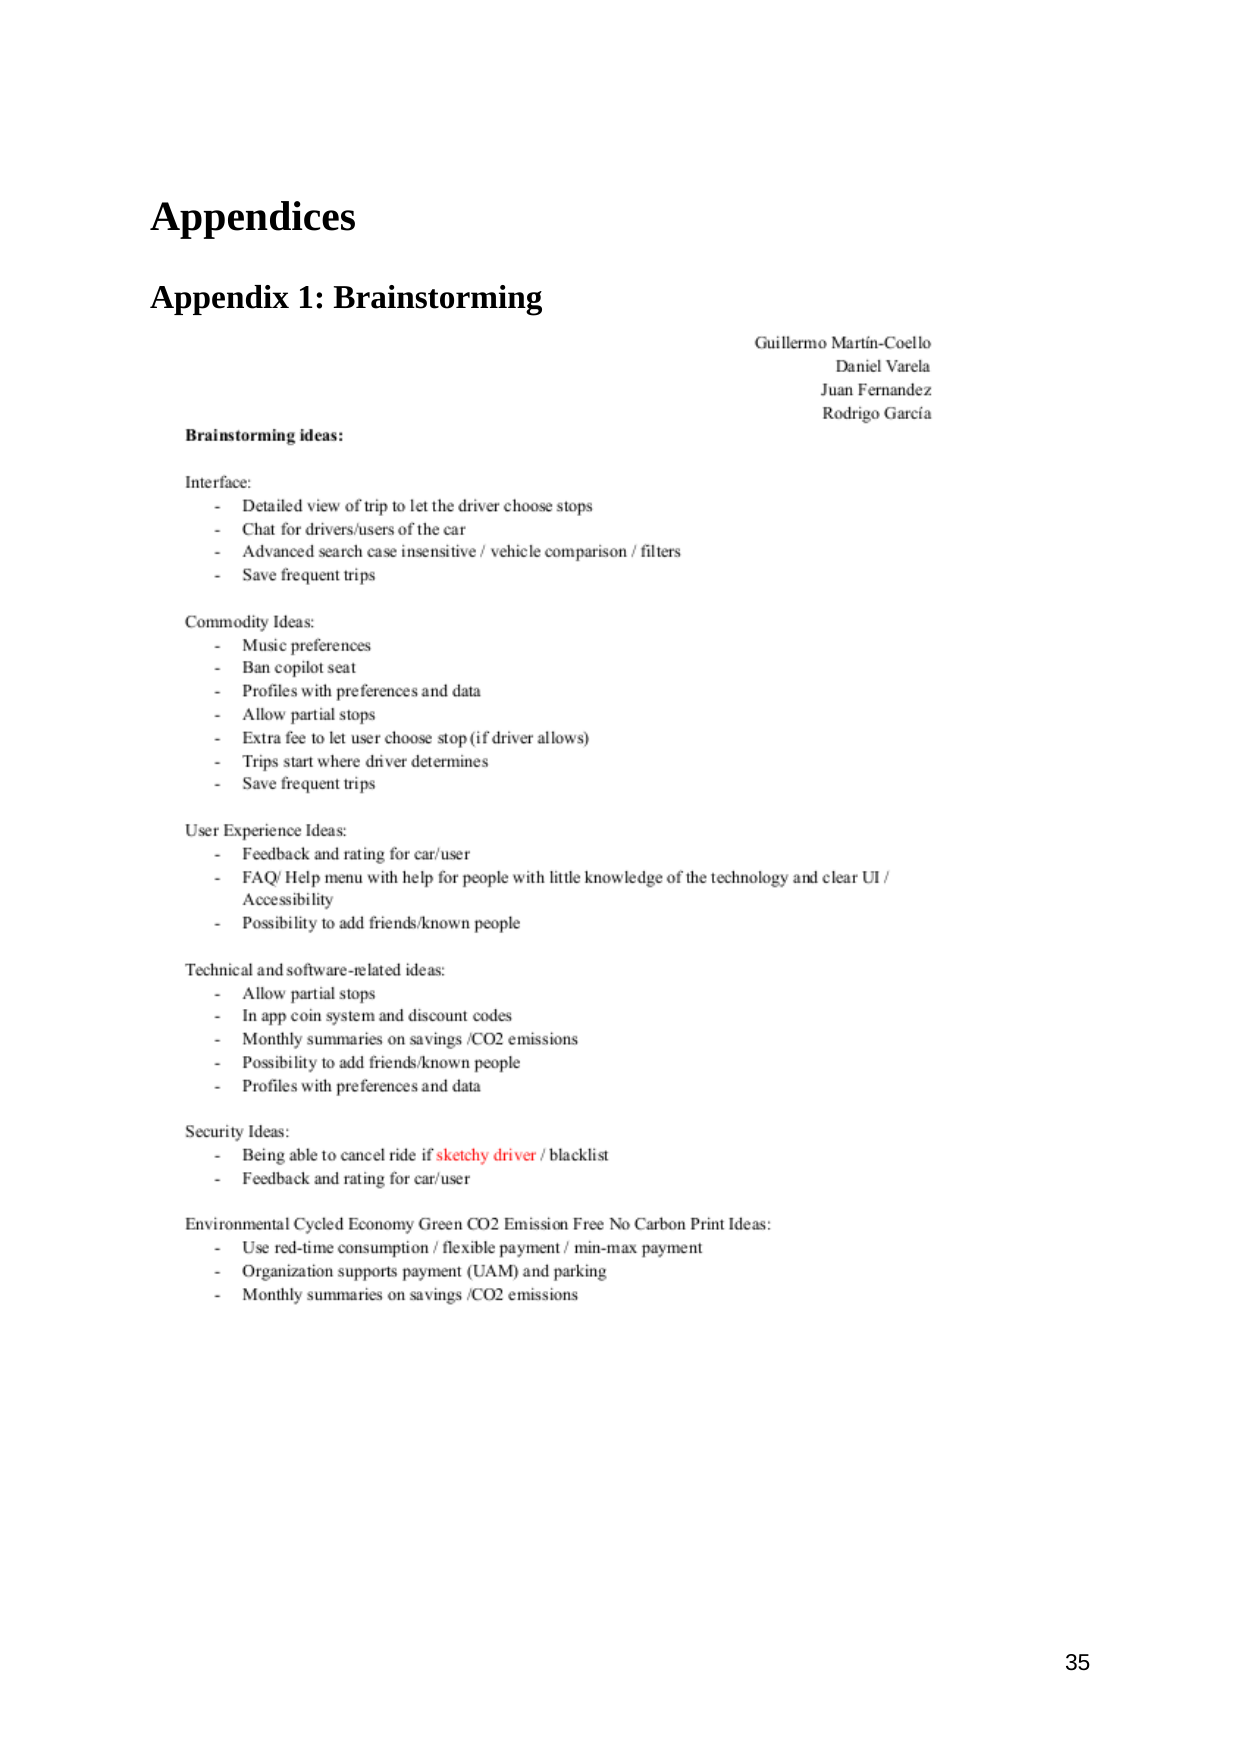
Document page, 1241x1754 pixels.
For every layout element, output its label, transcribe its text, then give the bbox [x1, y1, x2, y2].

subtitle Appendix 1: Brainstorming [150, 277, 1090, 315]
picture [150, 327, 1023, 1337]
subtitle Appendices [150, 192, 1090, 239]
